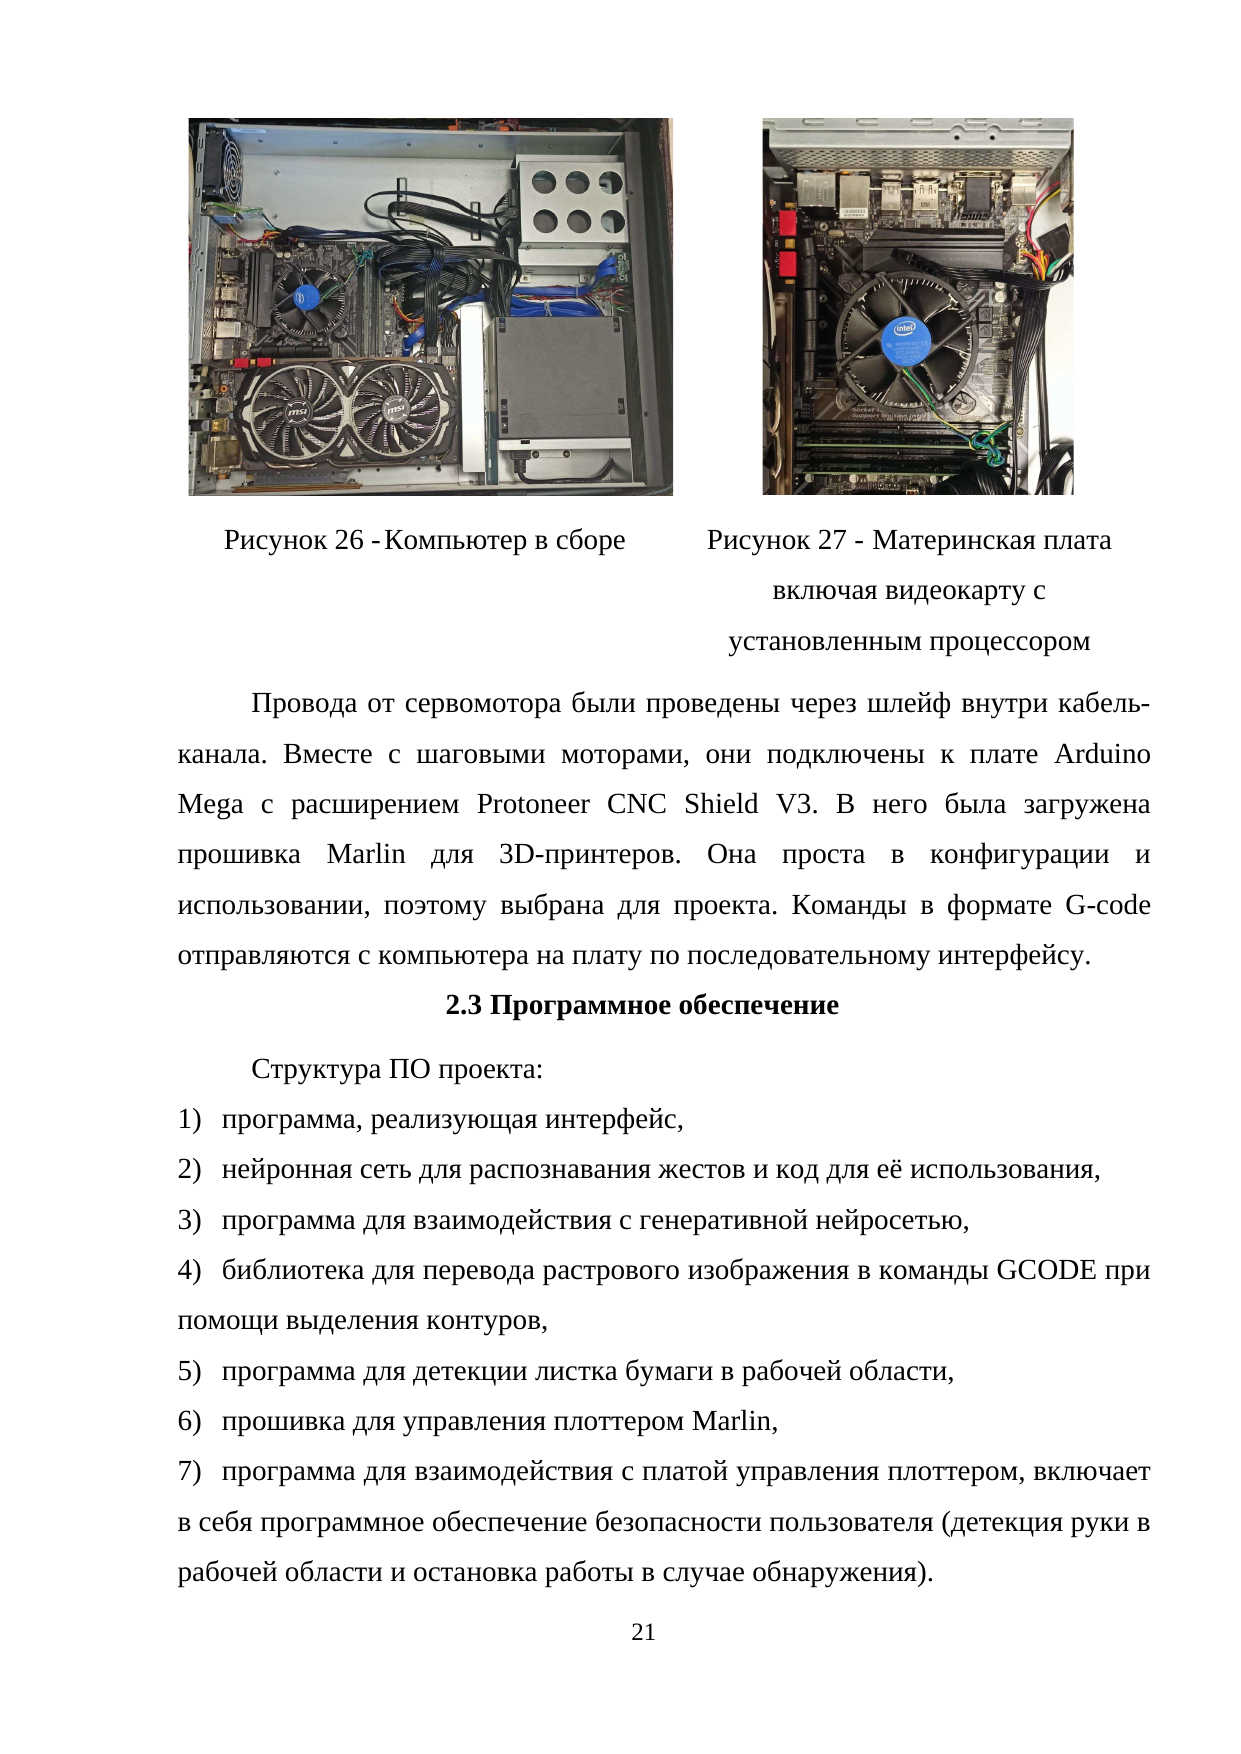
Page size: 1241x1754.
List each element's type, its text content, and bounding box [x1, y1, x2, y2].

table_cell Материнская плата включая видеокарту с установленным процессором [684, 510, 1152, 686]
list программа для взаимодействия с платой управления плоттером, включает в себя программное обеспечение безопасности пользователя (детекция руки в рабочей области и остановка работы в случае обнаружения). [177, 1453, 1152, 1588]
table_cell Компьютер в сборе [177, 510, 684, 686]
list программа для взаимодействия с генеративной нейросетью, [177, 1202, 1152, 1235]
table_header [684, 118, 1152, 510]
subtitle Программное обеспечение [133, 987, 1152, 1021]
list программа для детекции листка бумаги в рабочей области, [177, 1353, 1152, 1386]
text Провода от сервомотора были проведены через шлейф внутри кабель-канала. Вместе с шаговыми моторами, они подключены к плате Arduino Mega с расширением Protoneer CNC Shield V3. В него была загружена прошивка Marlin для 3D-принтеров. Она проста в конфигурации и использовании, поэтому выбрана для проекта. Команды в формате G-code отправляются с компьютера на плату по последовательному интерфейсу. [177, 686, 1152, 971]
list библиотека для перевода растрового изображения в команды GCODE при помощи выделения контуров, [177, 1252, 1152, 1336]
picture [188, 118, 674, 496]
picture [762, 118, 1074, 495]
list программа, реализующая интерфейс, [177, 1101, 1152, 1135]
text Структура ПО проекта: [177, 1051, 1152, 1084]
list нейронная сеть для распознавания жестов и код для её использования, [177, 1152, 1152, 1185]
table_header [177, 118, 684, 510]
list прошивка для управления плоттером Marlin, [177, 1403, 1152, 1437]
